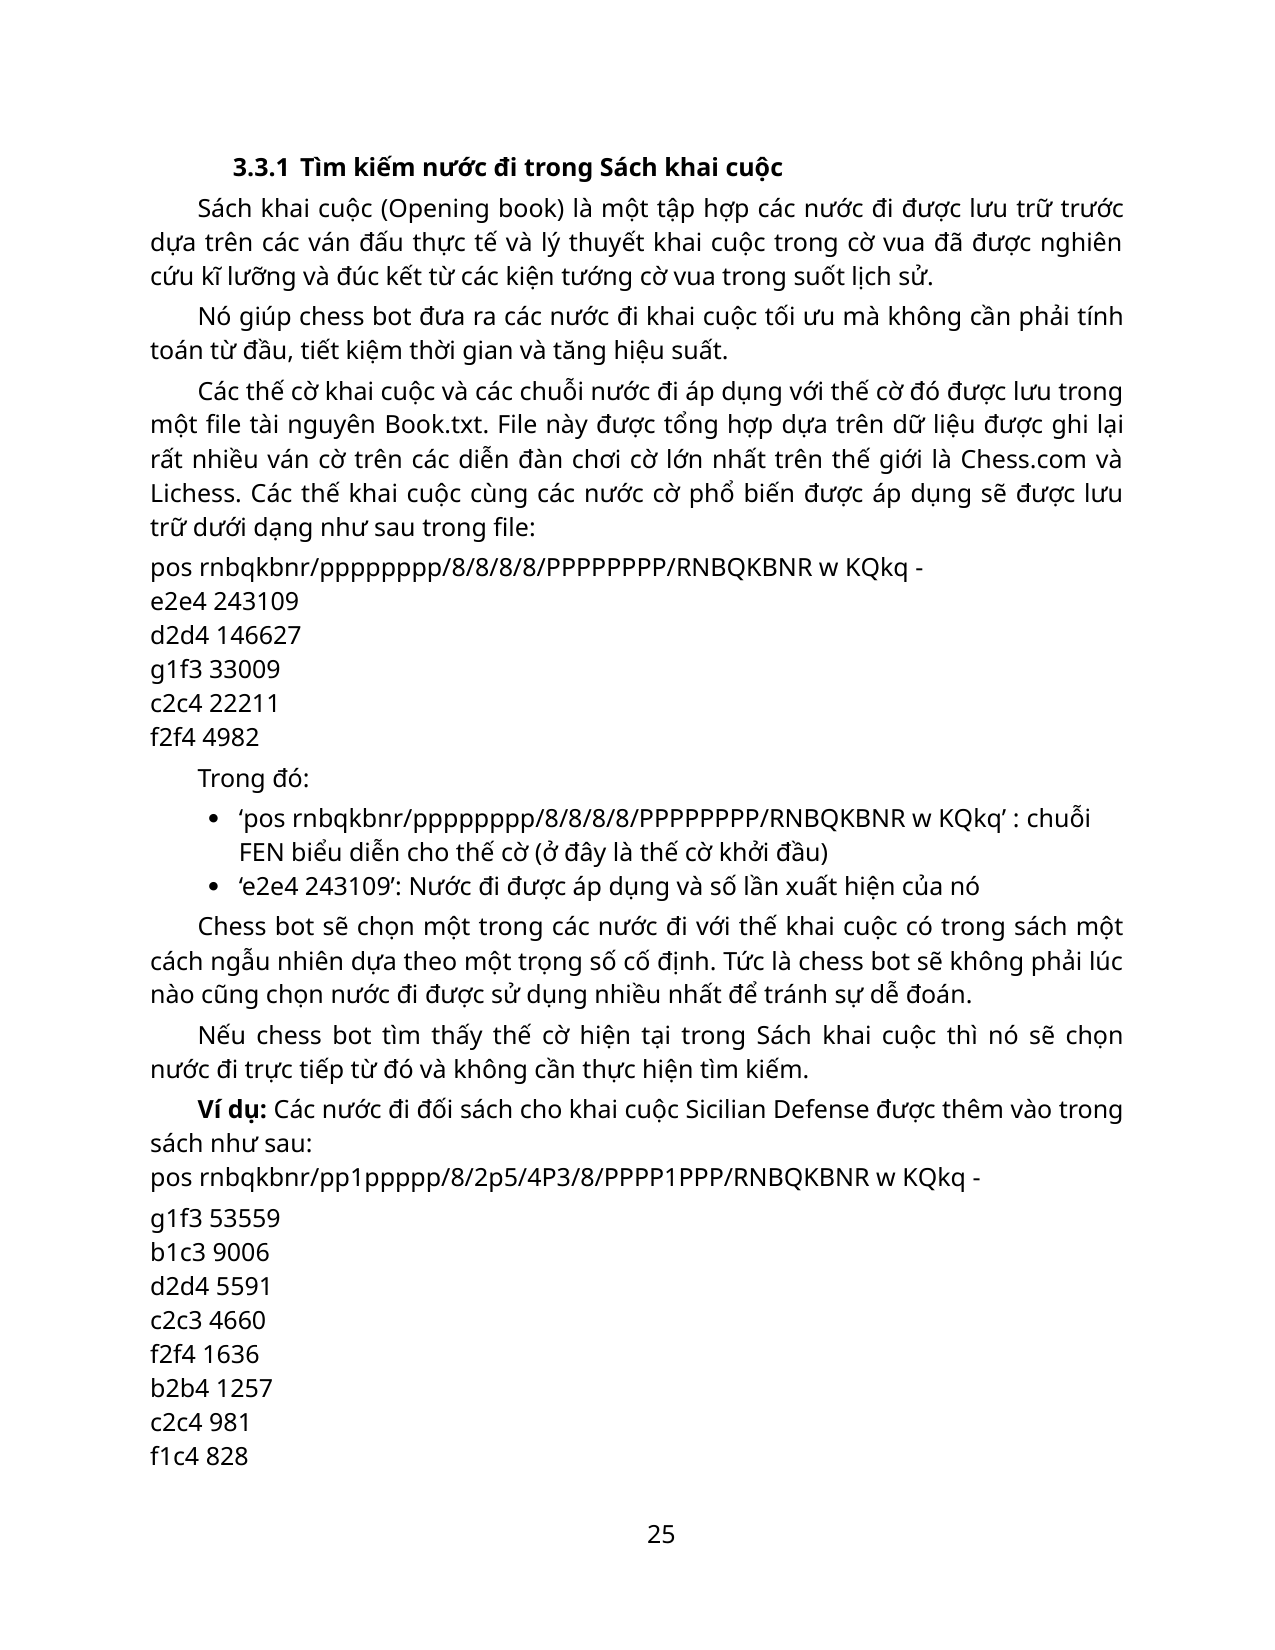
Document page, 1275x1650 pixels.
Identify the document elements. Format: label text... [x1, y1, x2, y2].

text pos rnbqkbnr/pppppppp/8/8/8/8/PPPPPPPP/RNBQKBNR w KQkq - [150, 550, 1125, 584]
text ‘pos rnbqkbnr/pppppppp/8/8/8/8/PPPPPPPP/RNBQKBNR w KQkq’ : chuỗi FEN biểu diễn cho thế cờ (ở đây là thế cờ khởi đầu) [209, 801, 1125, 869]
text c2c3 4660 [150, 1302, 1125, 1337]
text ‘e2e4 243109’: Nước đi được áp dụng và số lần xuất hiện của nó [209, 869, 1125, 903]
text g1f3 33009 [150, 652, 1125, 686]
text f2f4 4982 [150, 720, 1125, 754]
text c2c4 981 [150, 1405, 1125, 1439]
text Chess bot sẽ chọn một trong các nước đi với thế khai cuộc có trong sách một cách ngẫu nhiên dựa theo một trọng số cố định. Tức là chess bot sẽ không phải lúc nào cũng chọn nước đi được sử dụng nhiều nhất để tránh sự dễ đoán. [150, 909, 1125, 1011]
text g1f3 53559 [150, 1200, 1125, 1234]
text Trong đó: [150, 760, 1125, 794]
text Các thế cờ khai cuộc và các chuỗi nước đi áp dụng với thế cờ đó được lưu trong một file tài nguyên Book.txt. File này được tổng hợp dựa trên dữ liệu được ghi lại rất nhiều ván cờ trên các diễn đàn chơi cờ lớn nhất trên thế giới là Chess.com và Lichess. Các thế khai cuộc cùng các nước cờ phổ biến được áp dụng sẽ được lưu trữ dưới dạng như sau trong file: [150, 373, 1125, 543]
text Nó giúp chess bot đưa ra các nước đi khai cuộc tối ưu mà không cần phải tính toán từ đầu, tiết kiệm thời gian và tăng hiệu suất. [150, 299, 1125, 367]
text d2d4 146627 [150, 618, 1125, 652]
text e2e4 243109 [150, 584, 1125, 618]
text f1c4 828 [150, 1439, 1125, 1473]
text b2b4 1257 [150, 1371, 1125, 1405]
subtitle Tìm kiếm nước đi trong Sách khai cuộc [185, 150, 1125, 184]
text Ví dụ: Các nước đi đối sách cho khai cuộc Sicilian Defense được thêm vào trong sách như sau: pos rnbqkbnr/pp1ppppp/8/2p5/4P3/8/PPPP1PPP/RNBQKBNR w KQkq - [150, 1092, 1125, 1194]
text d2d4 5591 [150, 1268, 1125, 1302]
text c2c4 22211 [150, 686, 1125, 720]
text b1c3 9006 [150, 1234, 1125, 1268]
text Nếu chess bot tìm thấy thế cờ hiện tại trong Sách khai cuộc thì nó sẽ chọn nước đi trực tiếp từ đó và không cần thực hiện tìm kiếm. [150, 1017, 1125, 1086]
text Sách khai cuộc (Opening book) là một tập hợp các nước đi được lưu trữ trước dựa trên các ván đấu thực tế và lý thuyết khai cuộc trong cờ vua đã được nghiên cứu kĩ lưỡng và đúc kết từ các kiện tướng cờ vua trong suốt lịch sử. [150, 190, 1125, 292]
text f2f4 1636 [150, 1337, 1125, 1371]
